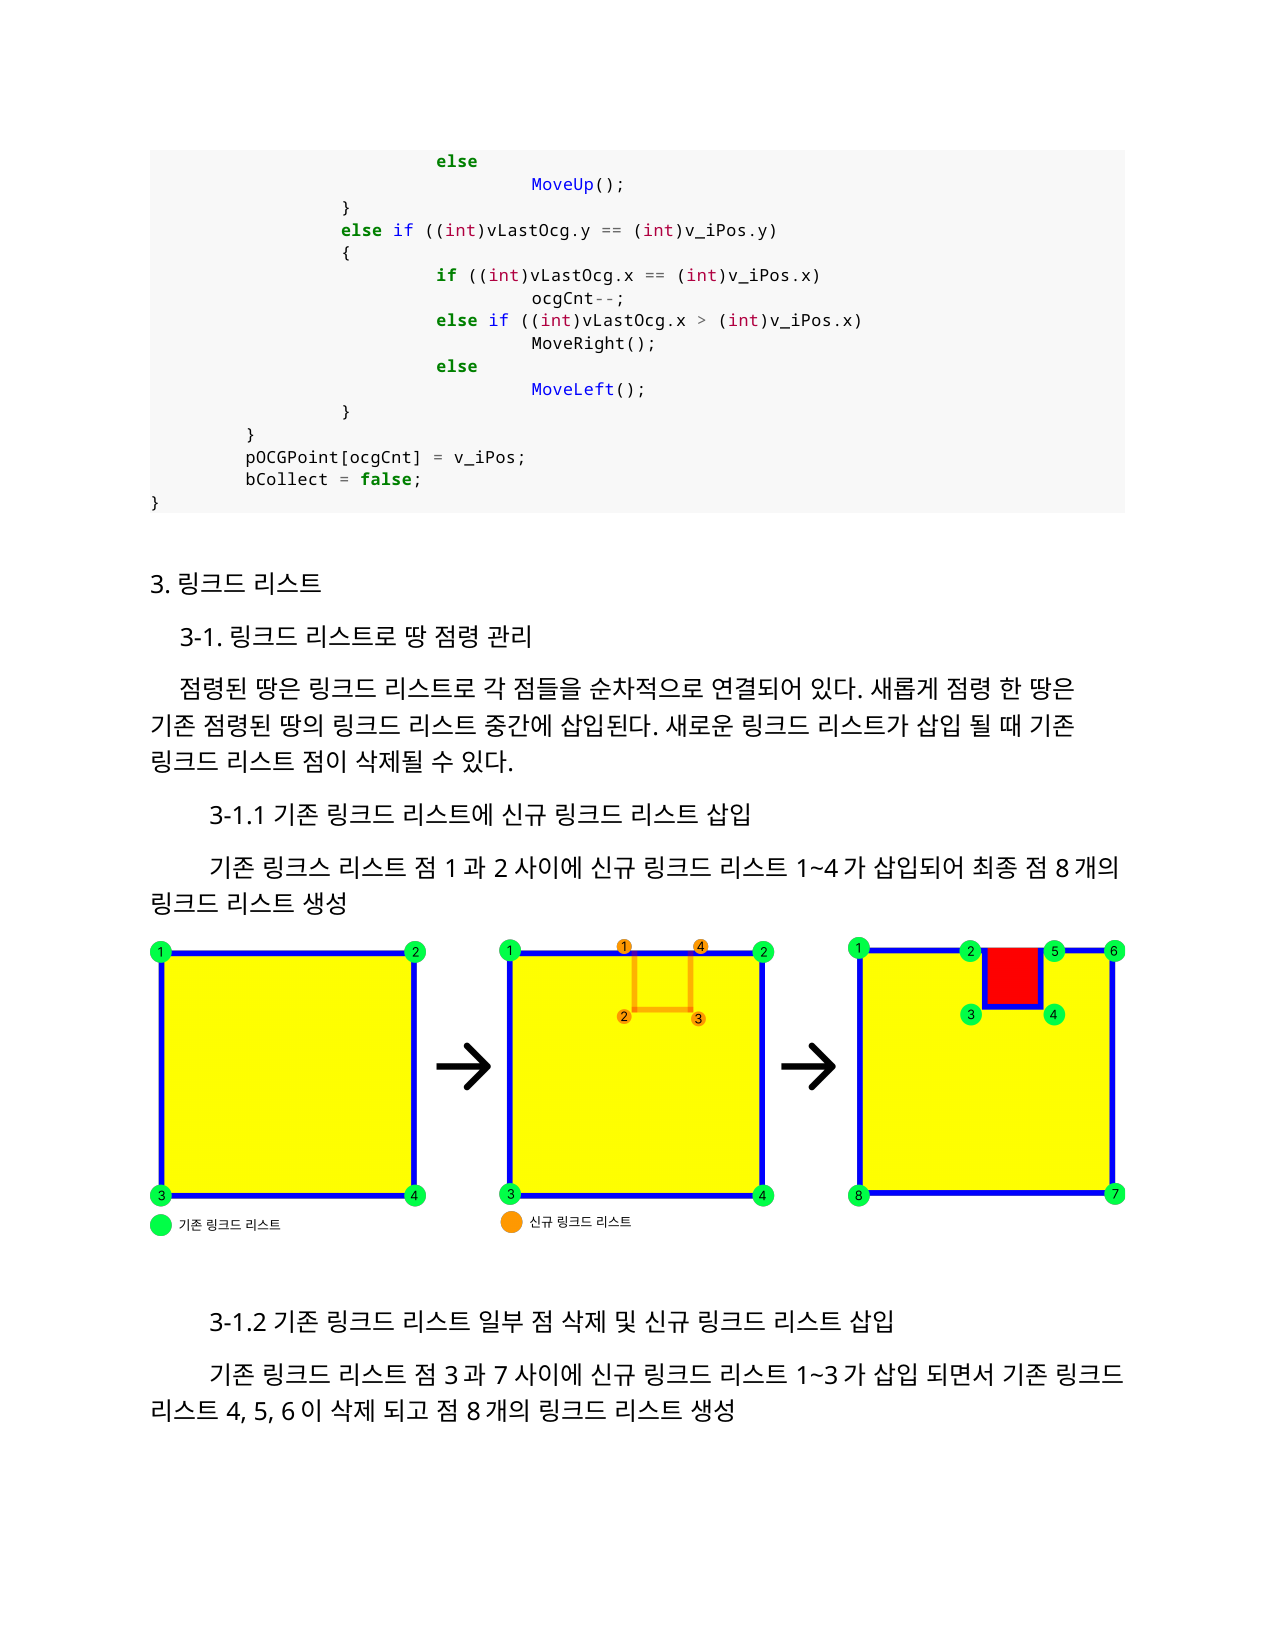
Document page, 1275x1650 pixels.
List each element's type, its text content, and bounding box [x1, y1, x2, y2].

text } [150, 491, 1125, 513]
text } [150, 422, 1125, 445]
text 점령된 땅은 링크드 리스트로 각 점들을 순차적으로 연결되어 있다. 새롭게 점령 한 땅은 기존 점령된 땅의 링크드 리스트 중간에 삽입된다. 새로운 링크드 리스트가 삽입 될 때 기존 링크드 리스트 점이 삭제될 수 있다. [150, 670, 1125, 779]
text else [150, 150, 1125, 173]
text 3. 링크드 리스트 [150, 564, 1125, 600]
text MoveRight(); [150, 332, 1125, 354]
text if ((int)vLastOcg.x == (int)v_iPos.x) [150, 263, 1125, 286]
text 3-1.1 기존 링크드 리스트에 신규 링크드 리스트 삽입 [150, 795, 1125, 832]
text ocgCnt--; [150, 286, 1125, 309]
text 기존 링크드 리스트 점 3과 7 사이에 신규 링크드 리스트 1~3가 삽입 되면서 기존 링크드 리스트 4, 5, 6이 삭제 되고 점 8개의 링크드 리스트 생성 [150, 1356, 1125, 1428]
text MoveUp(); [150, 173, 1125, 195]
text } [150, 195, 1125, 218]
text else if ((int)vLastOcg.x > (int)v_iPos.x) [150, 309, 1125, 332]
text else if ((int)vLastOcg.y == (int)v_iPos.y) [150, 218, 1125, 241]
text pOCGPoint[ocgCnt] = v_iPos; [150, 445, 1125, 468]
text 기존 링크스 리스트 점 1과 2 사이에 신규 링크드 리스트 1~4가 삽입되어 최종 점 8개의 링크드 리스트 생성 [150, 848, 1125, 921]
text 3-1.2 기존 링크드 리스트 일부 점 삭제 및 신규 링크드 리스트 삽입 [150, 1303, 1125, 1339]
text { [150, 241, 1125, 263]
text else [150, 354, 1125, 377]
text } [150, 400, 1125, 422]
text MoveLeft(); [150, 377, 1125, 400]
text 3-1. 링크드 리스트로 땅 점령 관리 [150, 617, 1125, 653]
text bCollect = false; [150, 468, 1125, 491]
